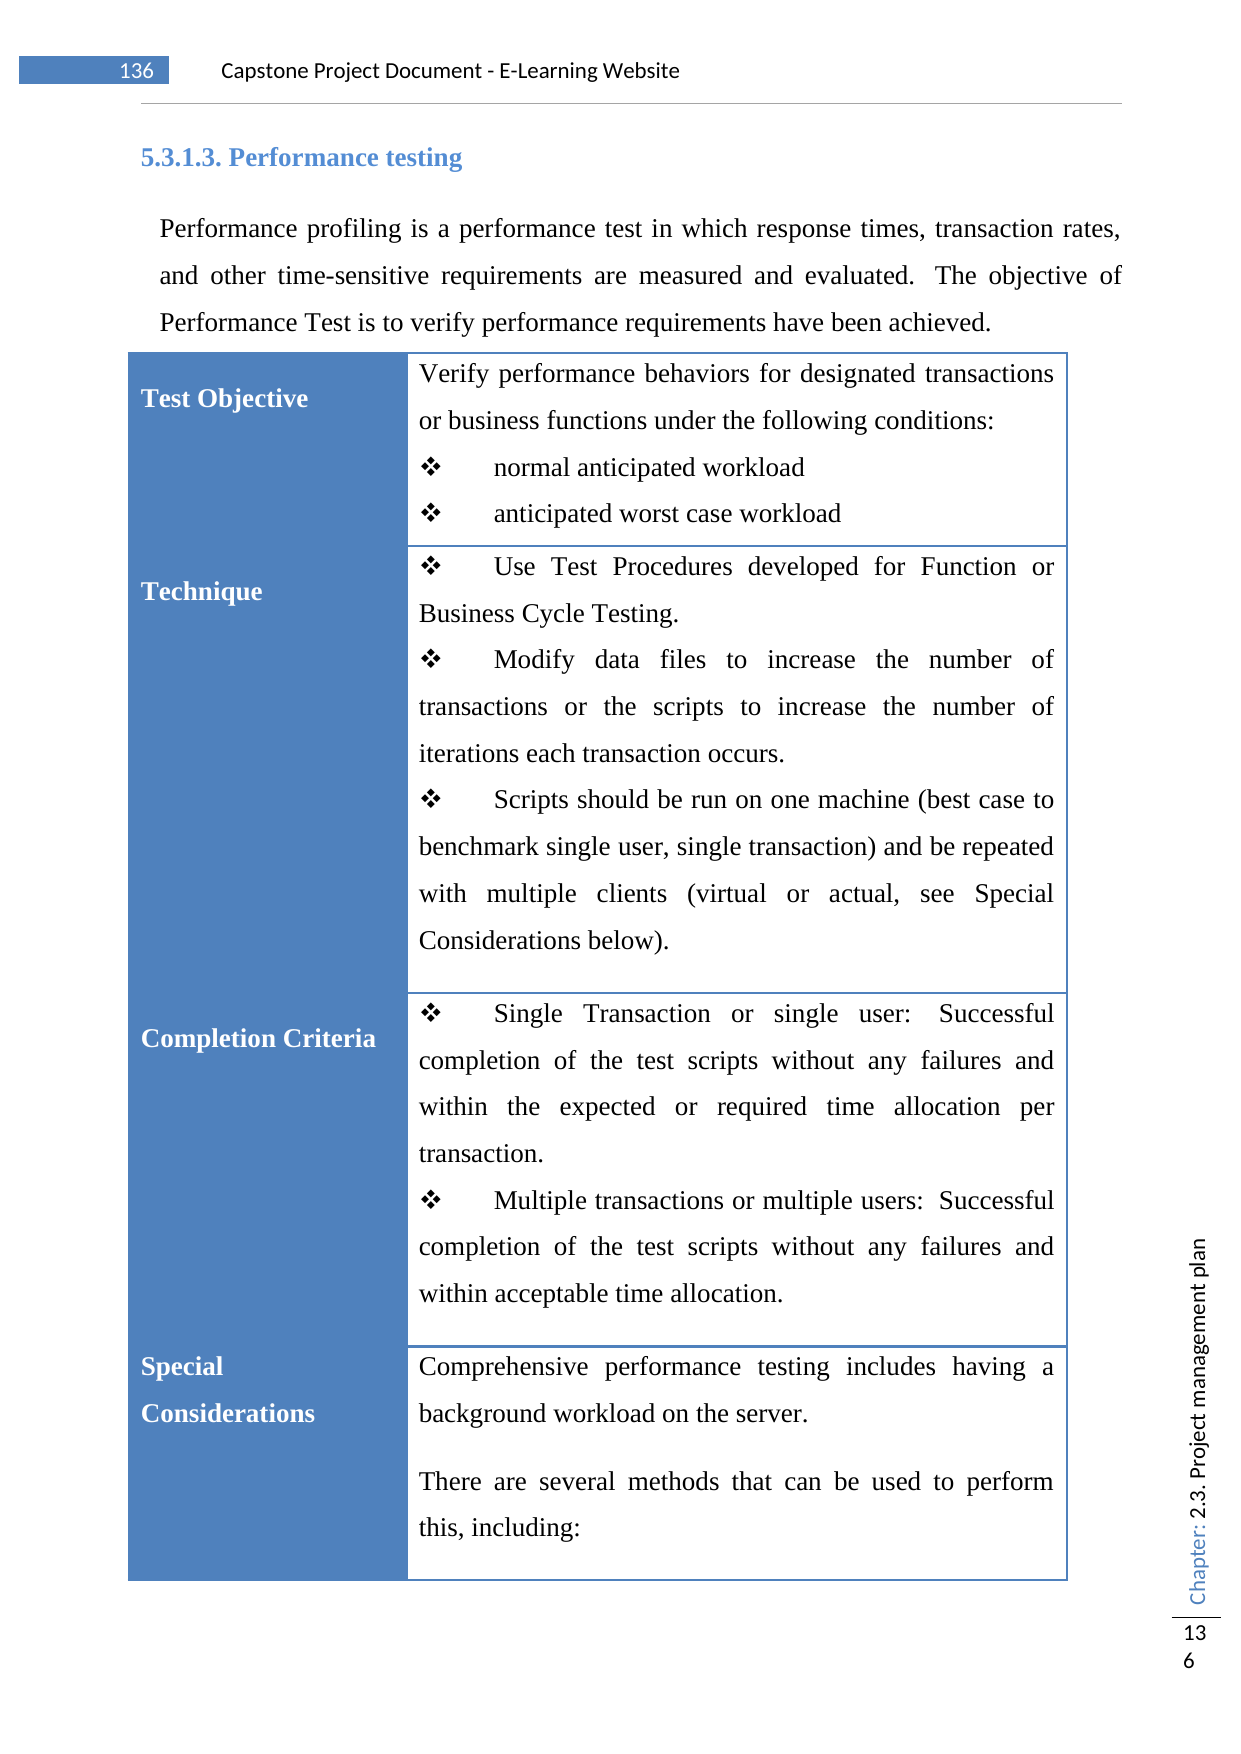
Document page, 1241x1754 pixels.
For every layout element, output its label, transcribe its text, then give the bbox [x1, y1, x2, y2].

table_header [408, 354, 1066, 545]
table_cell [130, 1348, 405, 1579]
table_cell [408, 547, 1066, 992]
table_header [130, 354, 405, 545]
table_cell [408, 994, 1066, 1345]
subtitle 5.3.1.3. Performance testing [141, 141, 1122, 172]
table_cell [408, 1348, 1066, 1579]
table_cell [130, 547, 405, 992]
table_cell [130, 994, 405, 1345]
text Performance profiling is a performance test in which response times, transaction rates, and other time-sensitive requirements are measured and evaluated. The objective of Performance Test is to verify performance requirements have been achieved. [159, 212, 1122, 337]
